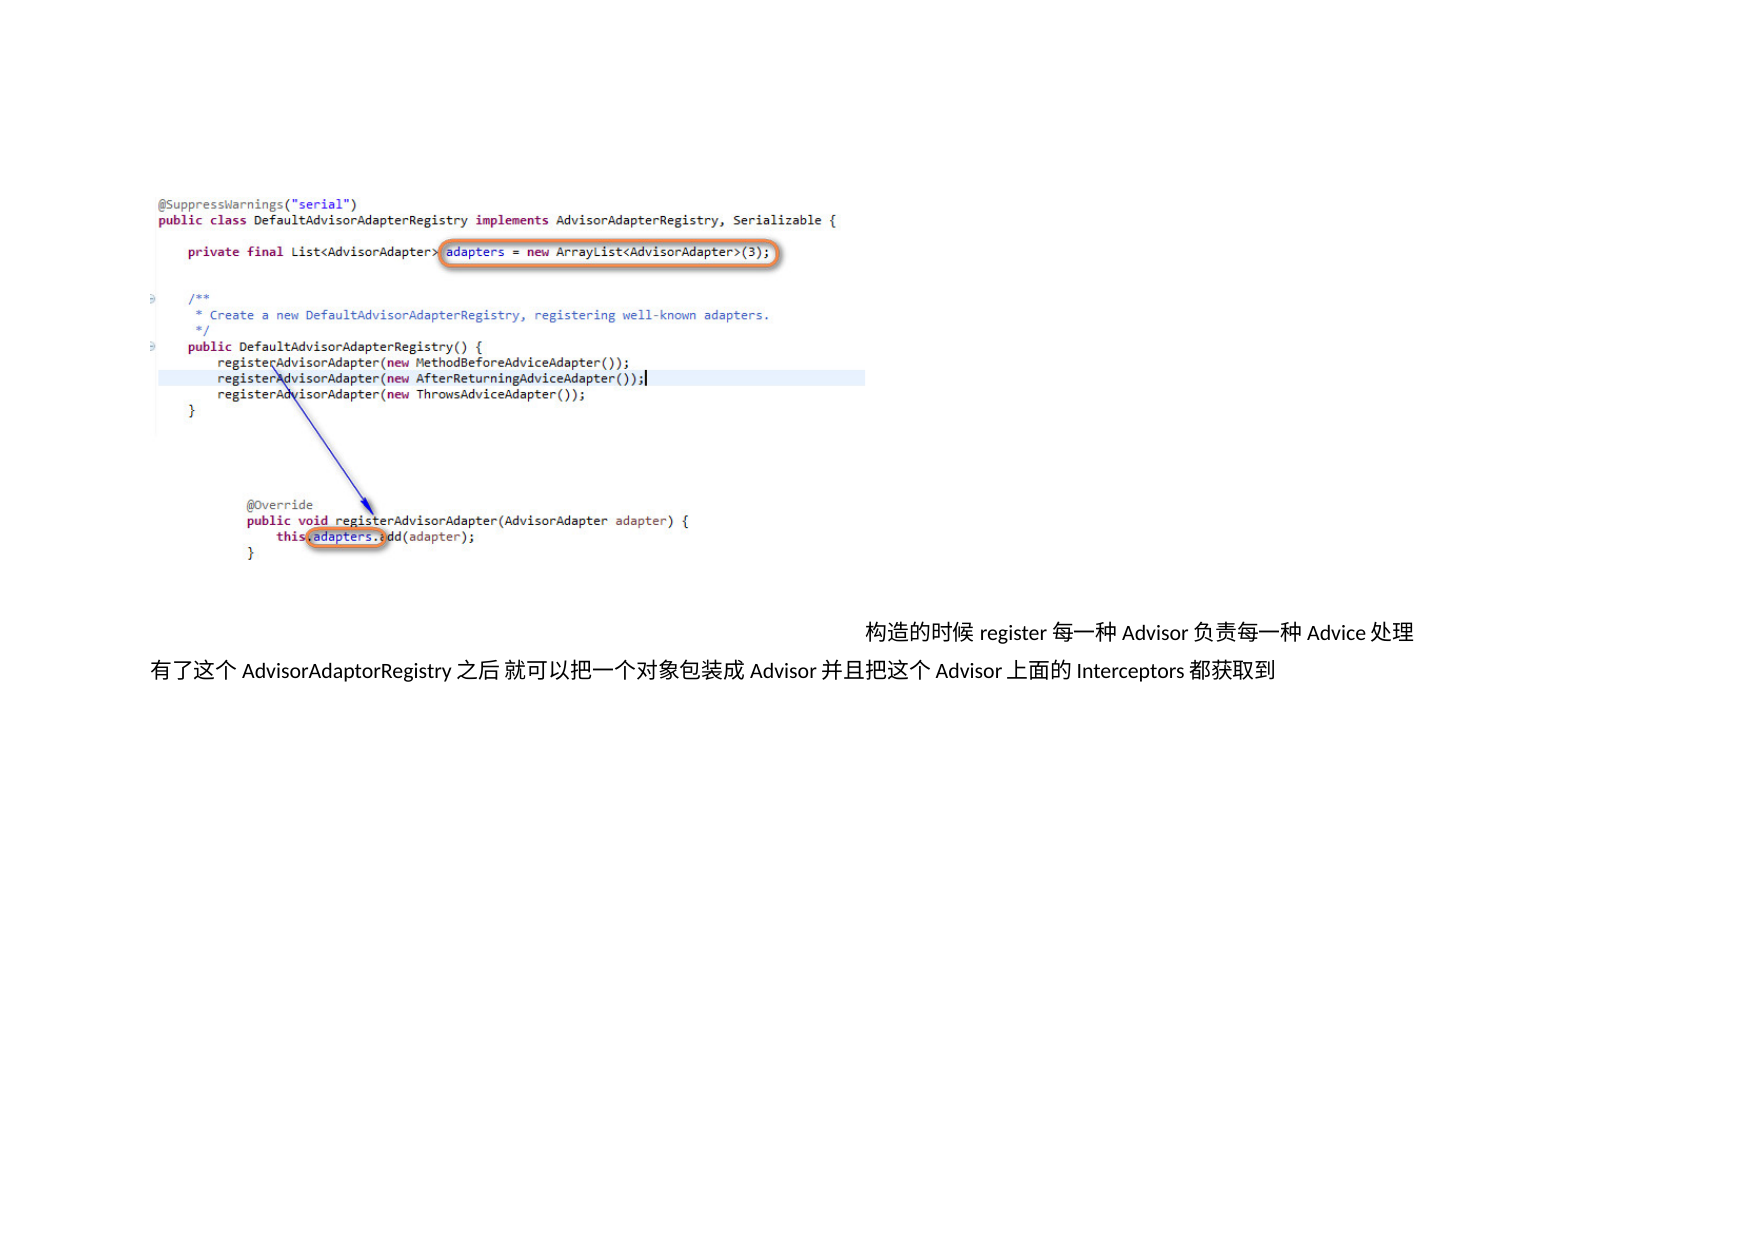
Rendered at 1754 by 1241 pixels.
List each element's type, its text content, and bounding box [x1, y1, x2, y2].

picture [150, 197, 866, 641]
text 有了这个AdvisorAdaptorRegistry之后 就可以把一个对象包装成Advisor 并且把这个Advisor上面的Interceptors都获取到 [150, 653, 1604, 685]
